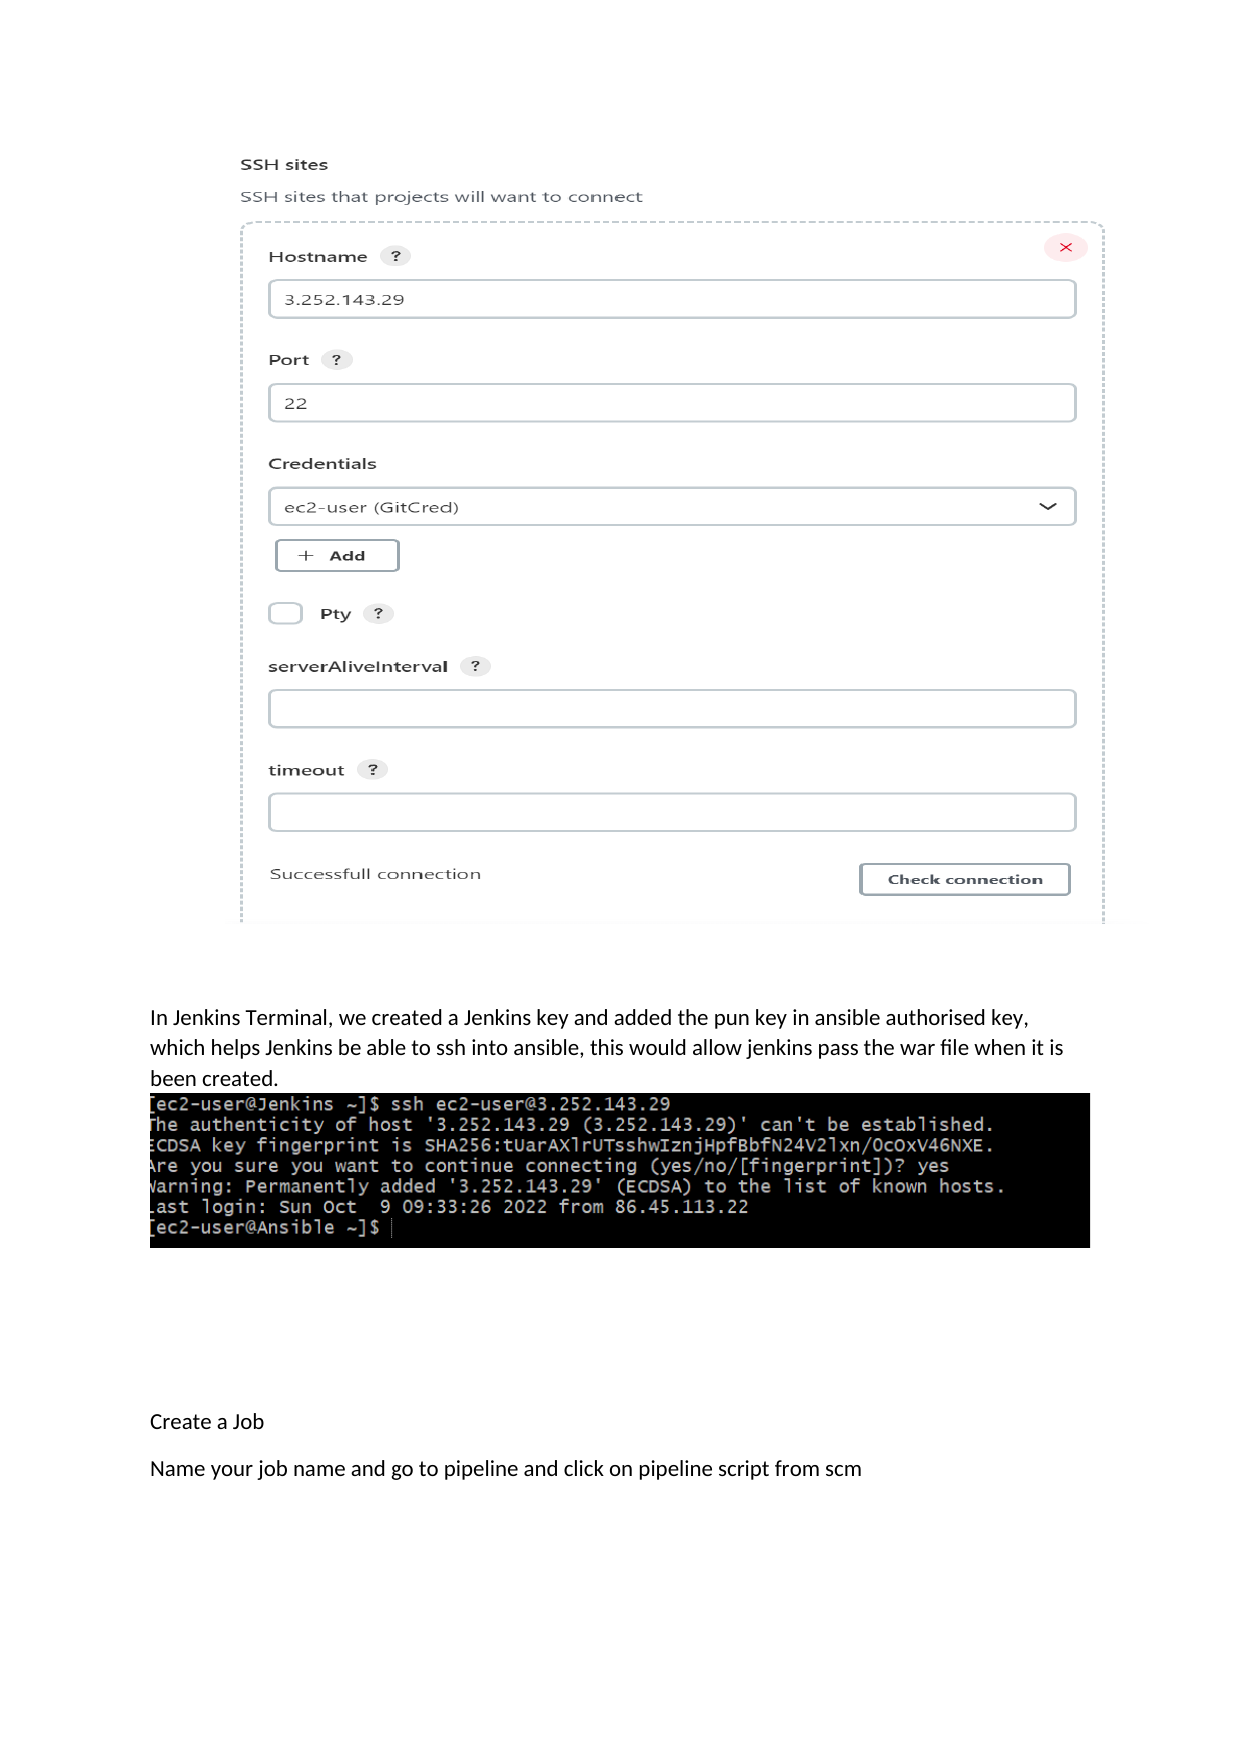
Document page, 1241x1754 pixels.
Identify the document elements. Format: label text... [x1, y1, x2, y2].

text In Jenkins Terminal, we created a Jenkins key and added the pun key in ansible authorised key, which helps Jenkins be able to ssh into ansible, this would allow jenkins pass the war file when it is been created. [150, 1003, 1090, 1093]
text Name your job name and go to pipeline and click on pipeline script from scm [150, 1454, 1090, 1482]
picture [225, 150, 1157, 924]
picture [150, 1093, 1091, 1248]
text Create a Job [150, 1407, 1090, 1435]
